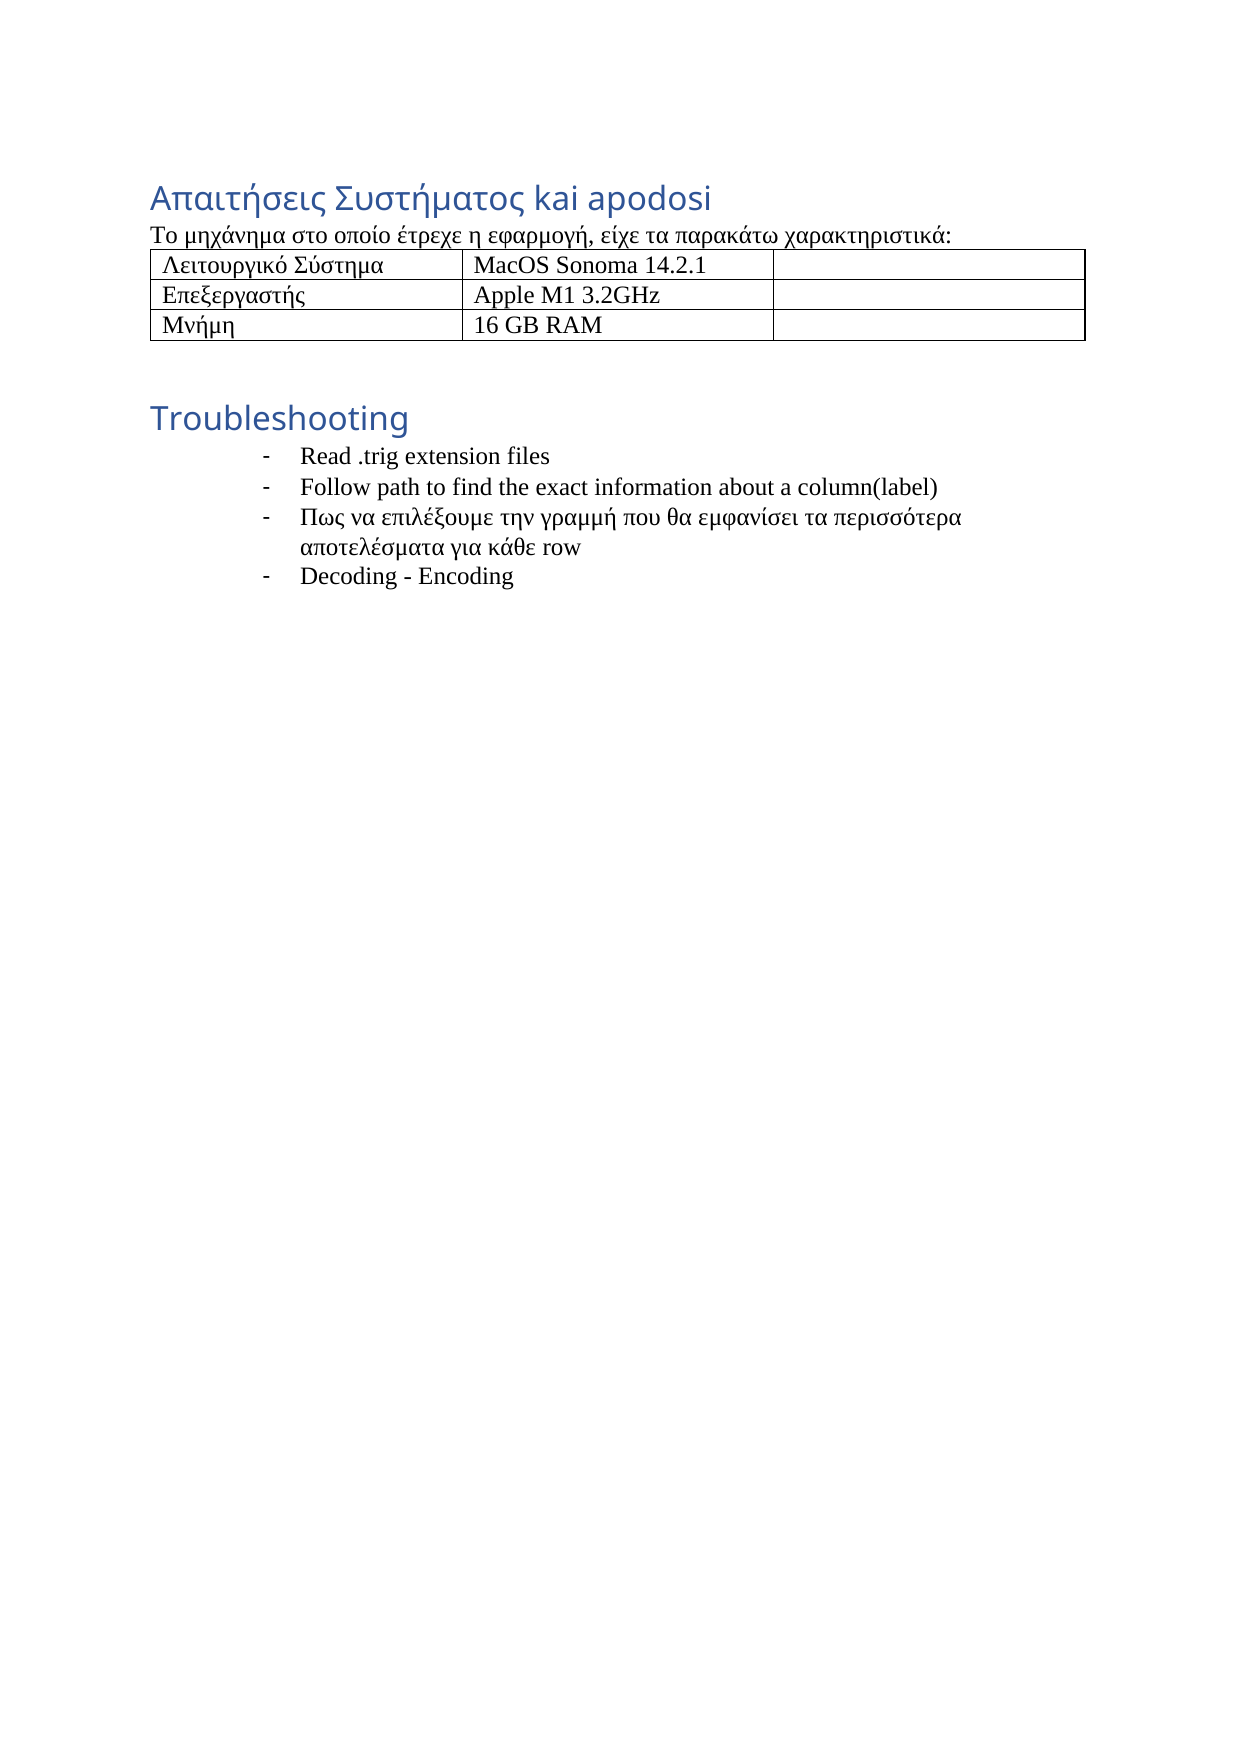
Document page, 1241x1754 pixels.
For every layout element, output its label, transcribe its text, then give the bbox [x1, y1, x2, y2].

table_header Λειτουργικό Σύστημα [151, 250, 462, 279]
table_cell Apple M1 3.2GHz [463, 280, 773, 309]
list Decoding - Encoding [262, 560, 1090, 591]
table_cell [774, 310, 1084, 340]
table_cell 16 GB RAM [463, 310, 773, 340]
text Το μηχάνημα στο οποίο έτρεχε η εφαρμογή, είχε τα παρακάτω χαρακτηριστικά: [150, 220, 1090, 249]
table_header [774, 250, 1084, 279]
list Follow path to find the exact information about a column(label) [262, 471, 1090, 501]
list Πως να επιλέξουμε την γραμμή που θα εμφανίσει τα περισσότερα αποτελέσματα για κάθε row [262, 501, 1090, 560]
list Read .trig extension files [262, 440, 1090, 471]
subtitle Troubleshooting [150, 395, 1090, 440]
table_cell Μνήμη [151, 310, 462, 340]
table_cell Επεξεργαστής [151, 280, 462, 309]
table_header MacOS Sonoma 14.2.1 [463, 250, 773, 279]
subtitle Απαιτήσεις Συστήματος kai apodosi [150, 175, 1090, 220]
table_cell [774, 280, 1084, 309]
